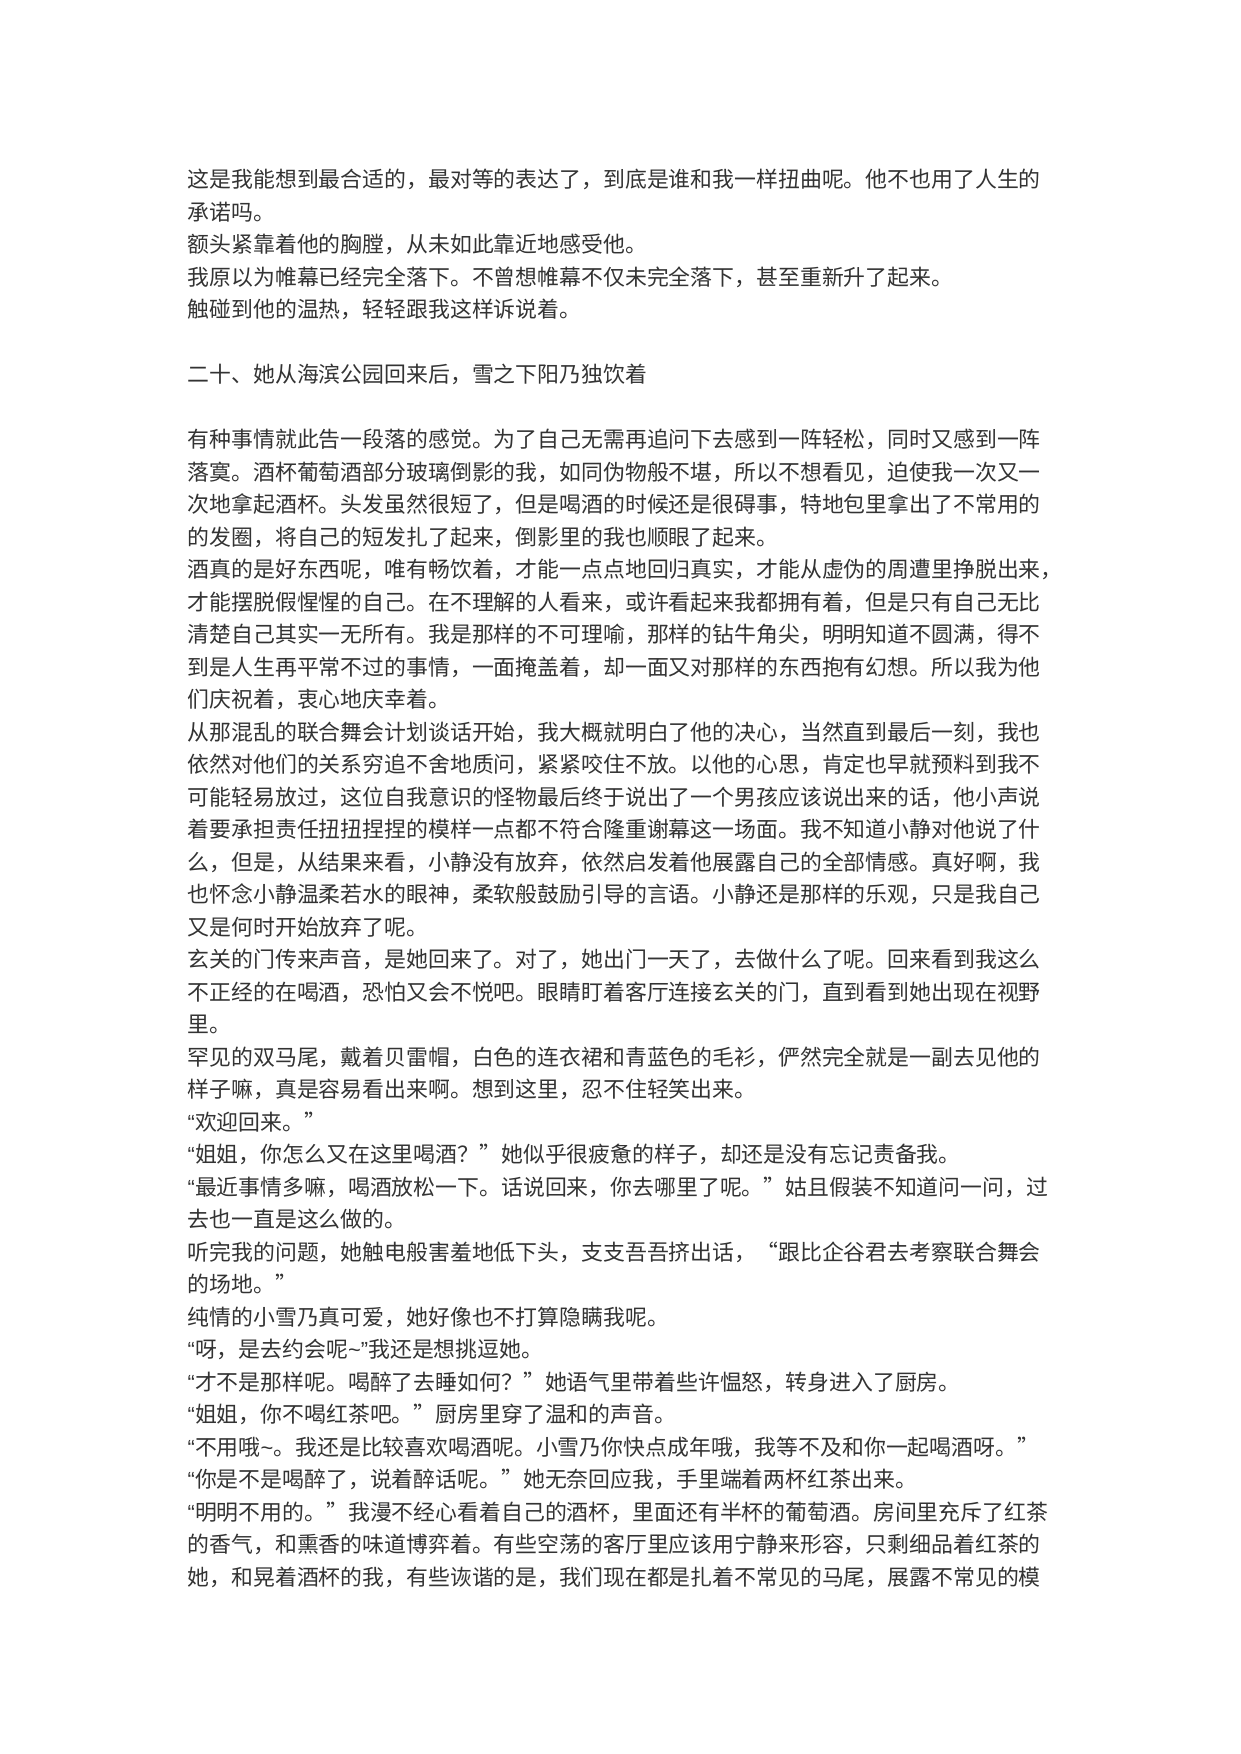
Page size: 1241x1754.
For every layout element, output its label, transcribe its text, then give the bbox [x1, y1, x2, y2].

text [187, 422, 1053, 1592]
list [187, 162, 1053, 324]
list 二十、她从海滨公园回来后，雪之下阳乃独饮着 [187, 357, 1053, 389]
